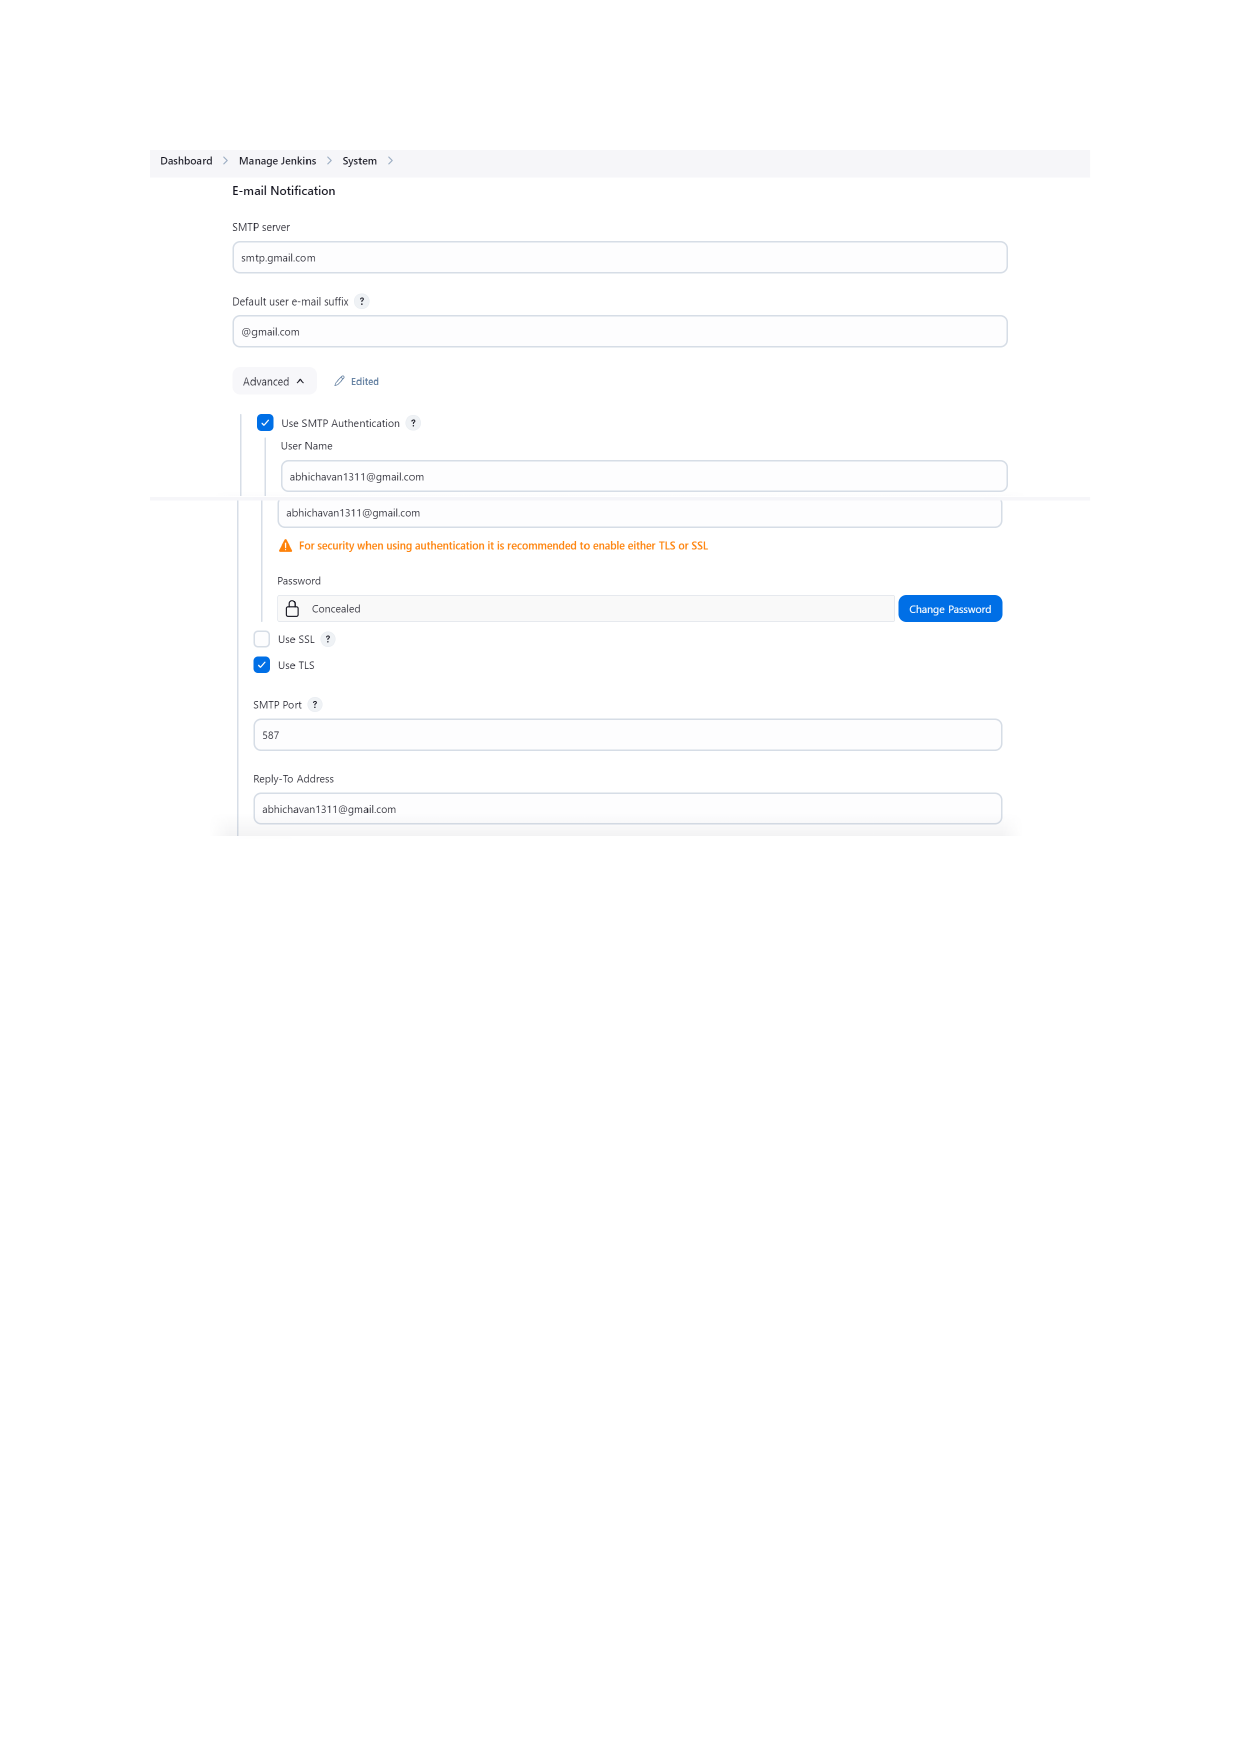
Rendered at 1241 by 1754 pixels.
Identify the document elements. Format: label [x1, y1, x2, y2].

picture [150, 150, 1091, 496]
picture [150, 497, 1091, 839]
